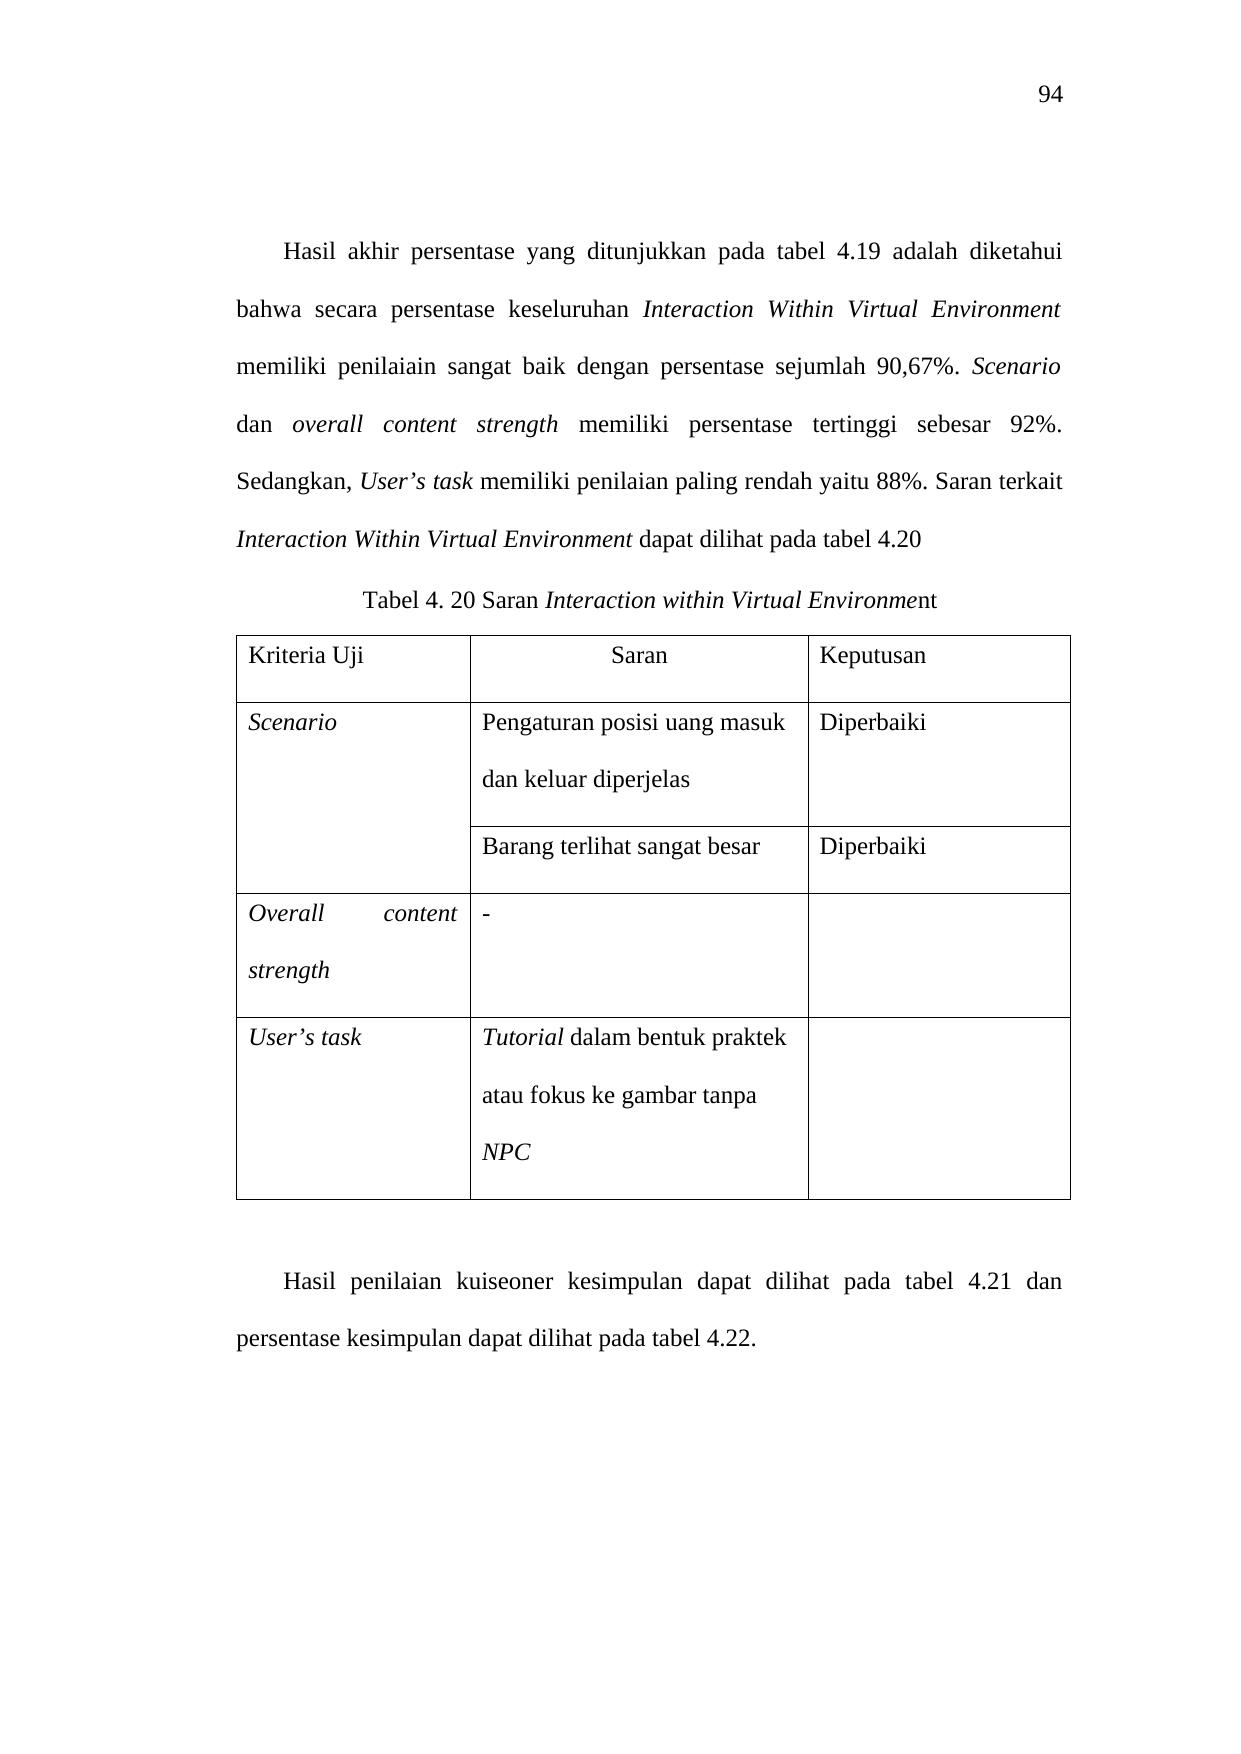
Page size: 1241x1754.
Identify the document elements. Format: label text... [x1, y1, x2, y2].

table_header Keputusan [809, 636, 1070, 702]
table_cell Barang terlihat sangat besar [471, 827, 808, 893]
table_cell Tutorial dalam bentuk praktek atau fokus ke gambar tanpa NPC [471, 1018, 808, 1199]
table_cell [809, 1018, 1070, 1199]
text Tabel 4. 20 Saran Interaction within Virtual Environment [236, 585, 1063, 614]
text Hasil akhir persentase yang ditunjukkan pada tabel 4.19 adalah diketahui bahwa secara persentase keseluruhan Interaction Within Virtual Environment memiliki penilaiain sangat baik dengan persentase sejumlah 90,67%. Scenario dan overall content strength memiliki persentase tertinggi sebesar 92%. Sedangkan, User’s task memiliki penilaian paling rendah yaitu 88%. Saran terkait Interaction Within Virtual Environment dapat dilihat pada tabel 4.20 [236, 236, 1063, 552]
table_cell Scenario [237, 703, 470, 893]
table_cell Pengaturan posisi uang masuk dan keluar diperjelas [471, 703, 808, 826]
table_cell [809, 894, 1070, 1017]
table_cell Diperbaiki [809, 703, 1070, 826]
table_cell - [471, 894, 808, 1017]
table_cell Overall content strength [237, 894, 470, 1017]
table_header Kriteria Uji [237, 636, 470, 702]
table_cell User’s task [237, 1018, 470, 1199]
table_cell Diperbaiki [809, 827, 1070, 893]
table_header Saran [471, 636, 808, 702]
text Hasil penilaian kuiseoner kesimpulan dapat dilihat pada tabel 4.21 dan persentase kesimpulan dapat dilihat pada tabel 4.22. [236, 1266, 1063, 1352]
